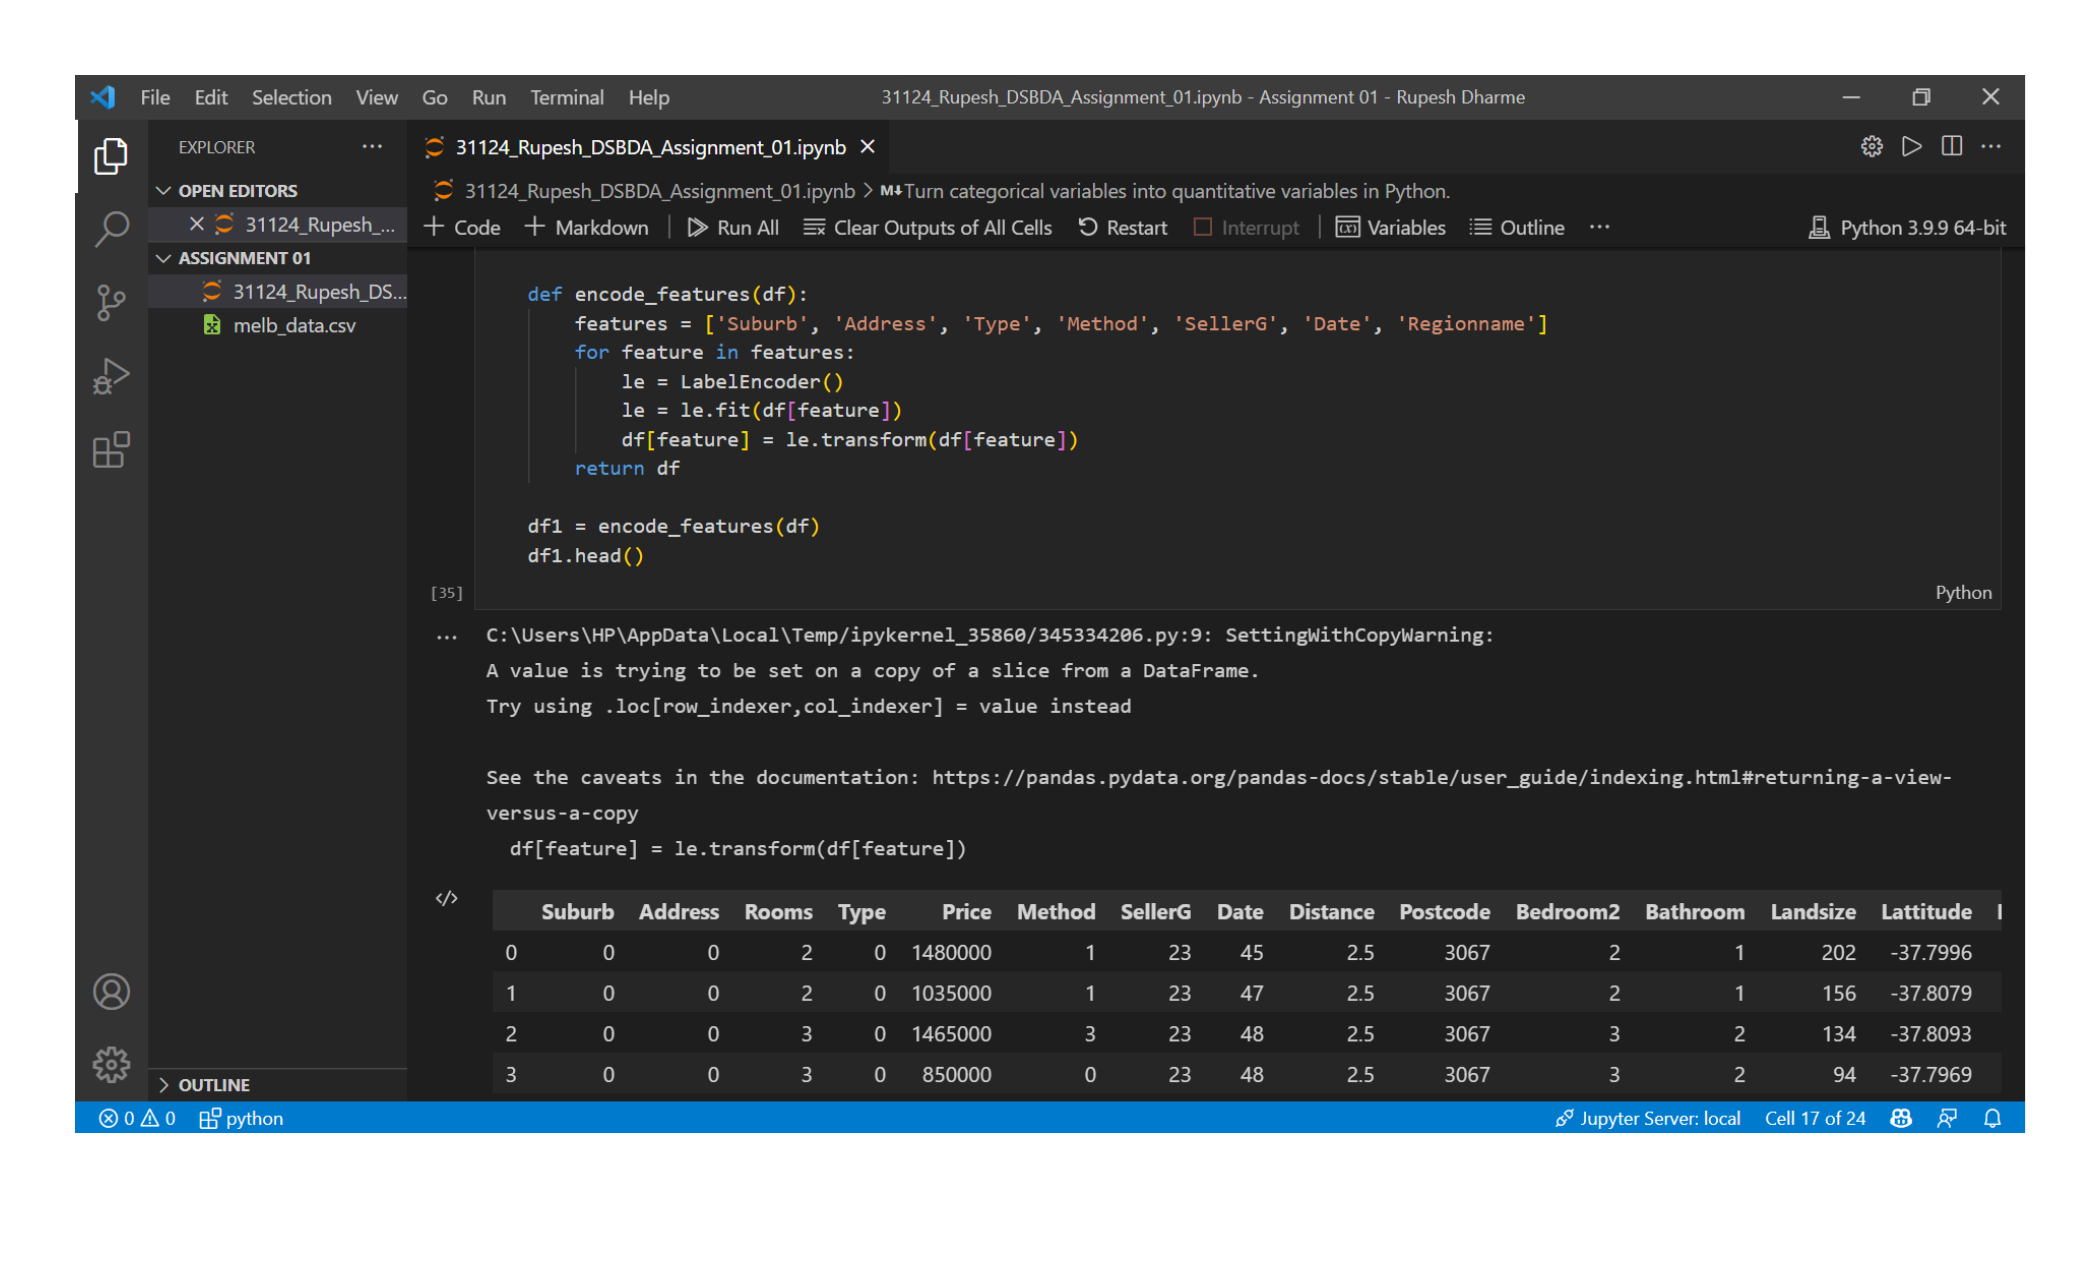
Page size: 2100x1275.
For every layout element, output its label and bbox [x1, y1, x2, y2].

picture [75, 75, 2026, 1133]
